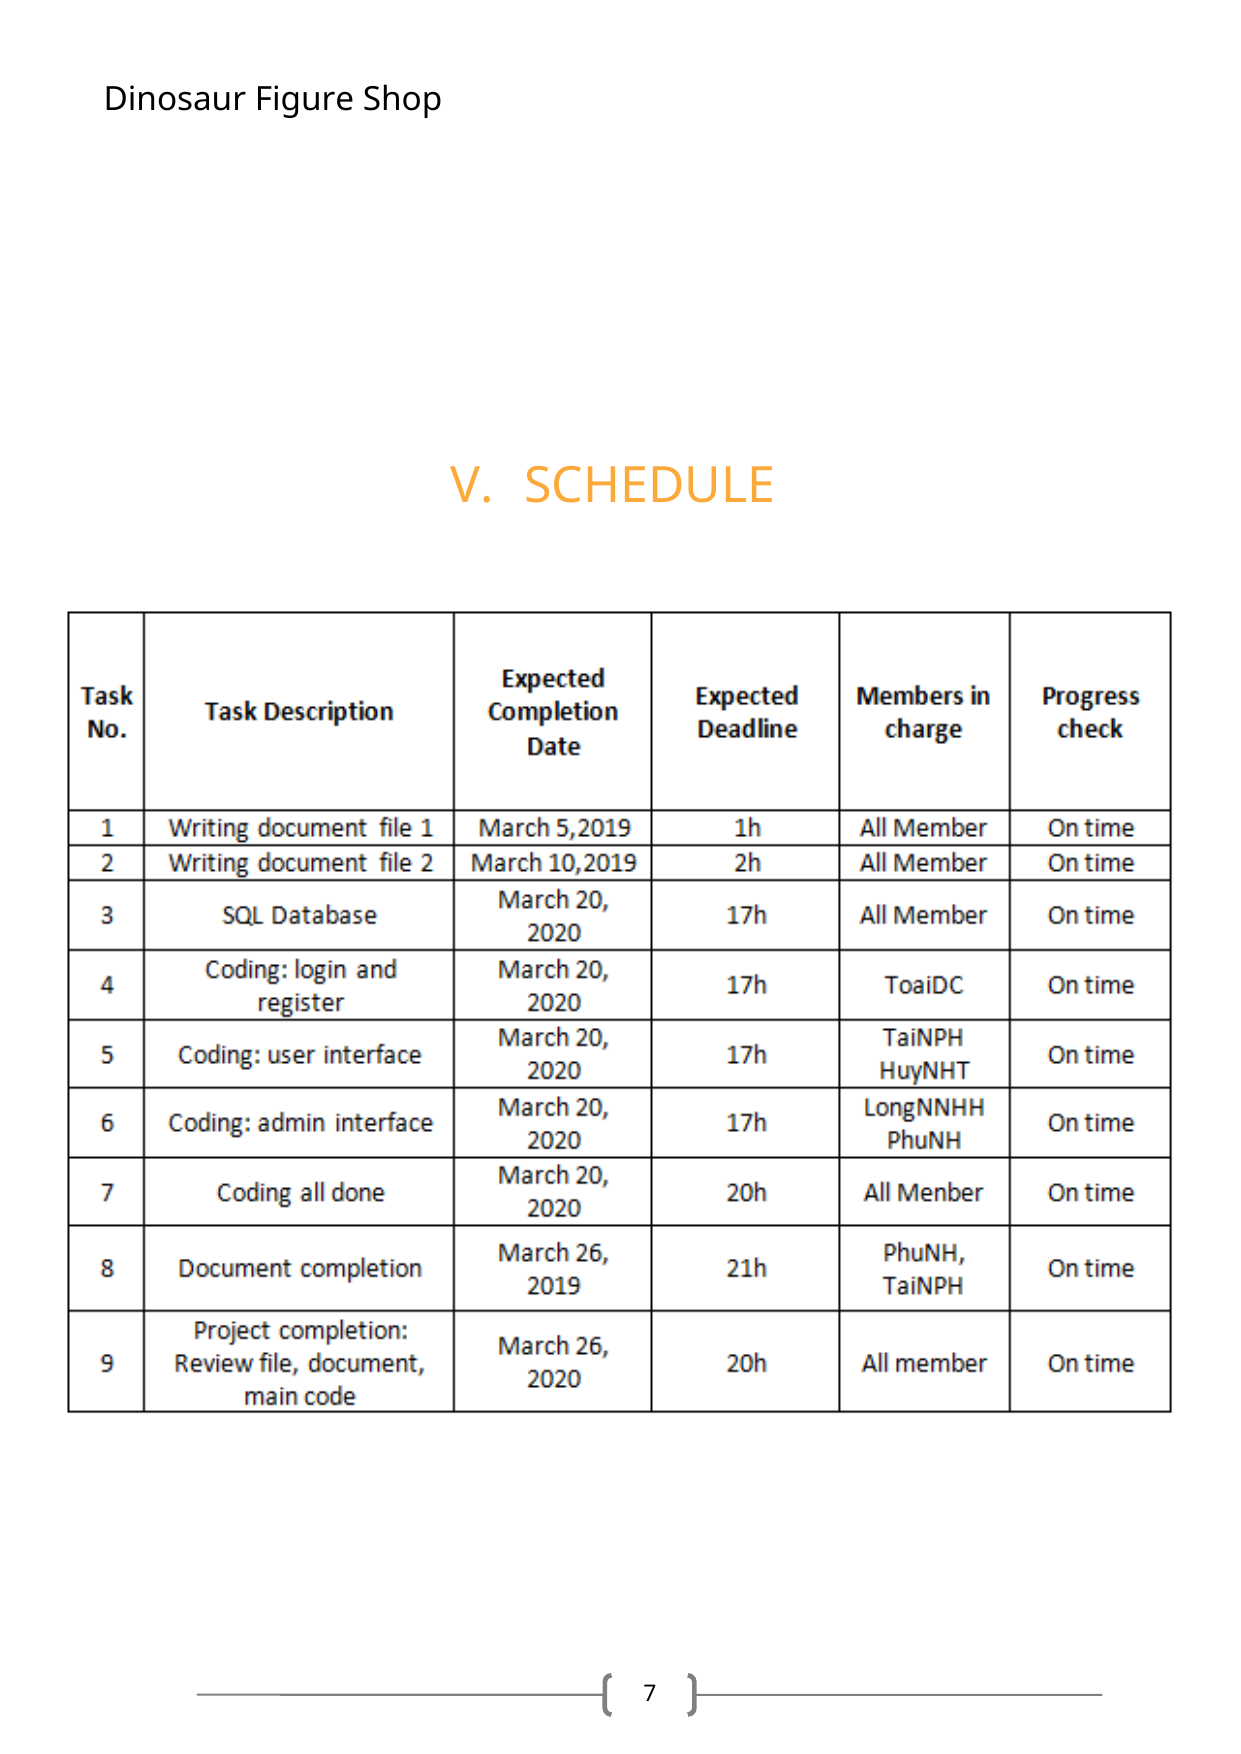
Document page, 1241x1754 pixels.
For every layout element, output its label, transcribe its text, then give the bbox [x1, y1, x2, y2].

picture [66, 610, 1174, 1417]
list SCHEDULE [103, 449, 1122, 517]
